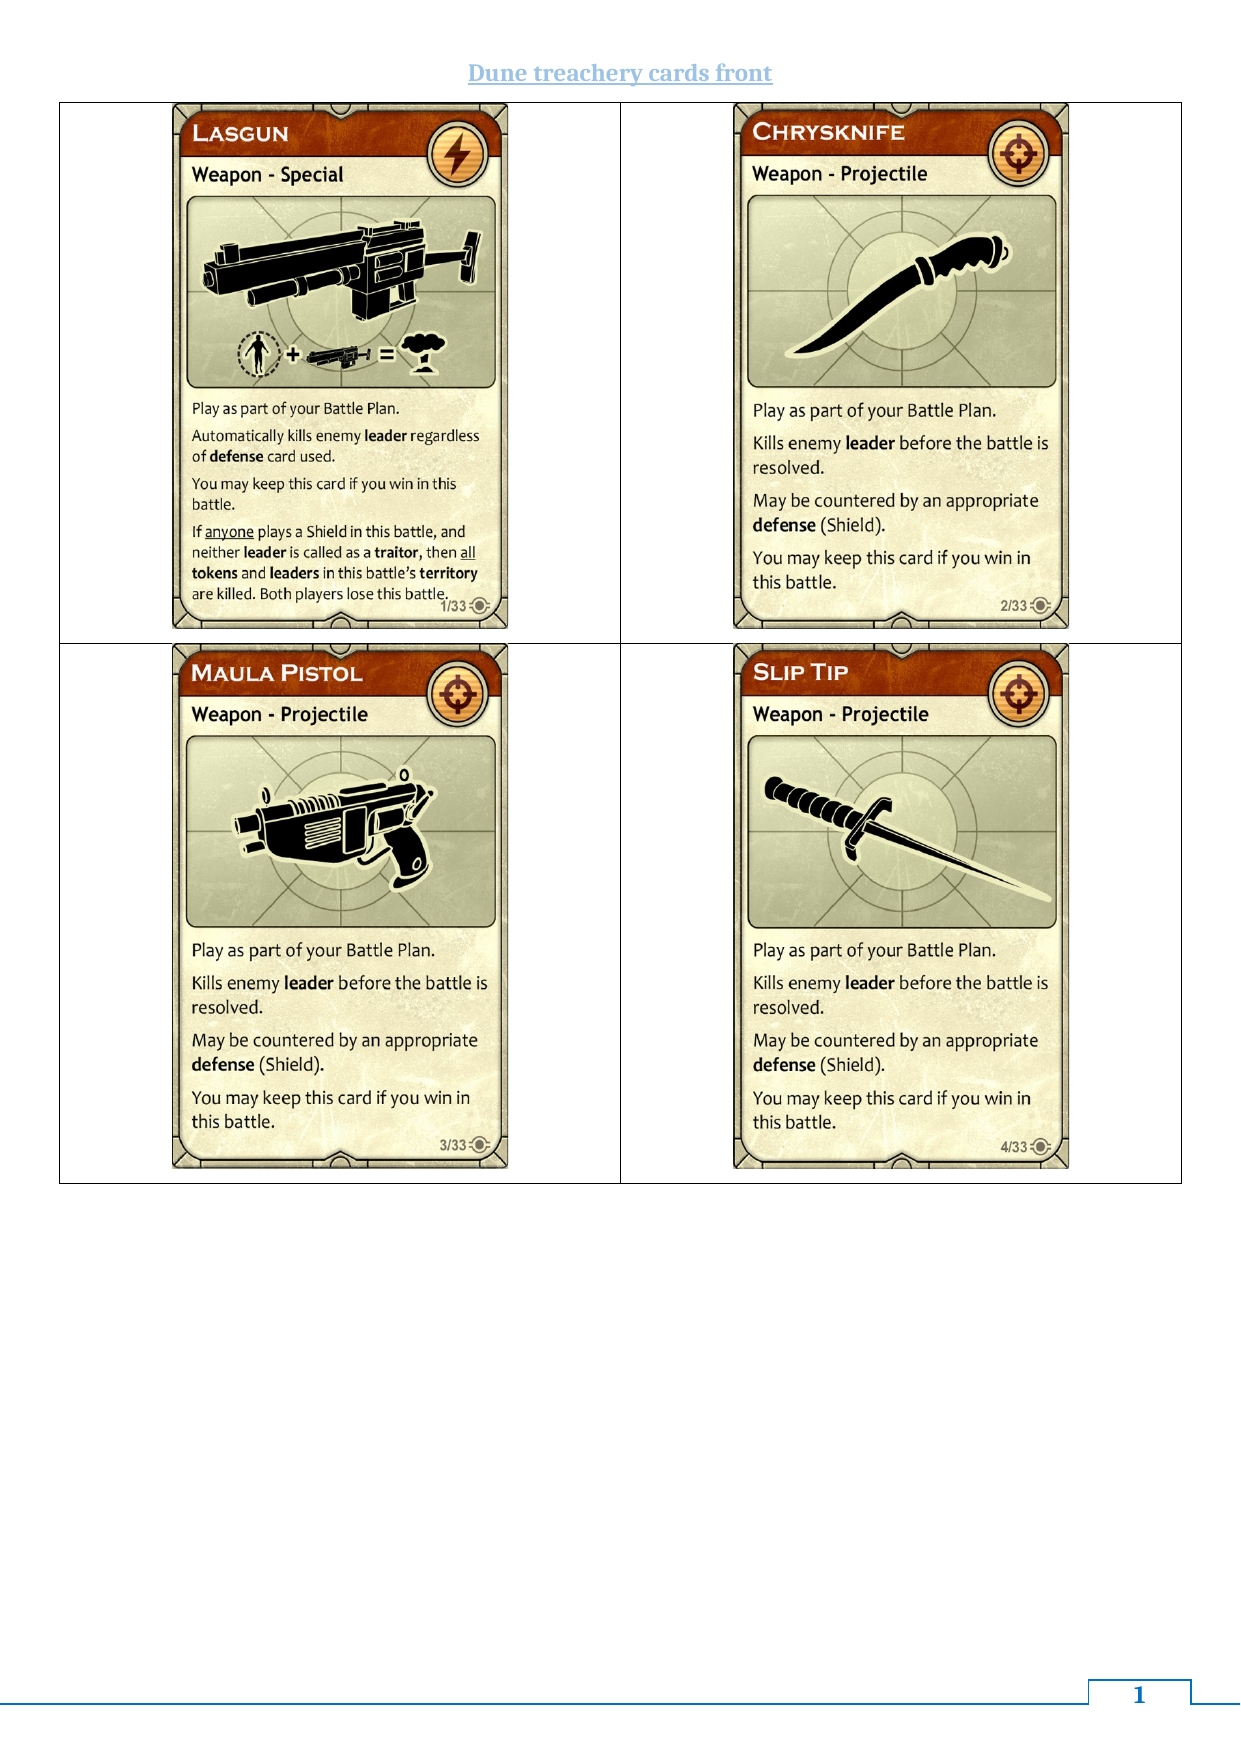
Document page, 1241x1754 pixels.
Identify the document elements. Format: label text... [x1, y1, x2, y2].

picture [172, 103, 509, 629]
picture [733, 103, 1070, 629]
picture [733, 643, 1070, 1169]
table_header [60, 103, 620, 642]
table_cell [60, 644, 620, 1183]
picture [172, 643, 509, 1169]
table_cell [621, 644, 1181, 1183]
table_header [621, 103, 1181, 642]
subtitle Dune treachery cards front [59, 59, 1181, 88]
